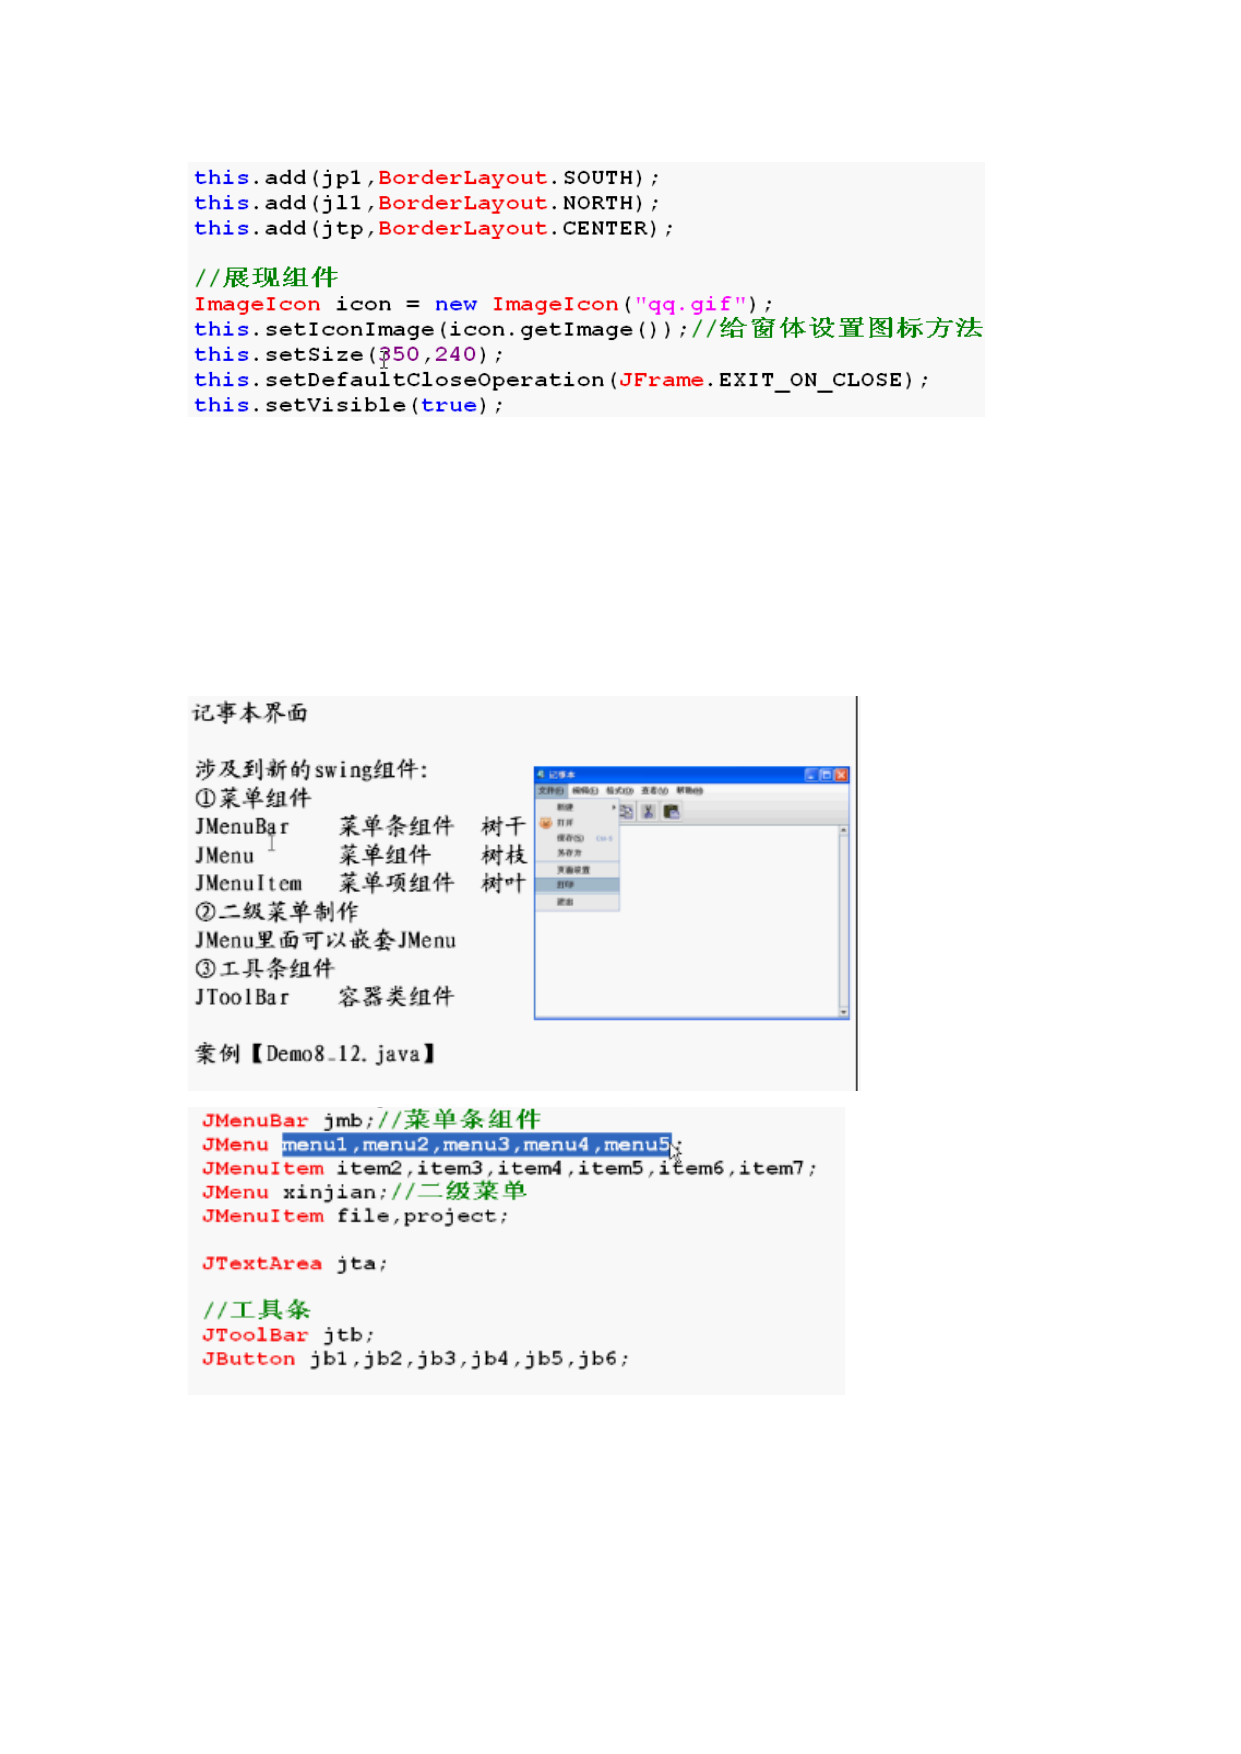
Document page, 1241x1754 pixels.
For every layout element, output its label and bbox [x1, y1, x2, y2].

picture [187, 696, 861, 1091]
picture [187, 162, 985, 417]
picture [187, 1107, 846, 1395]
